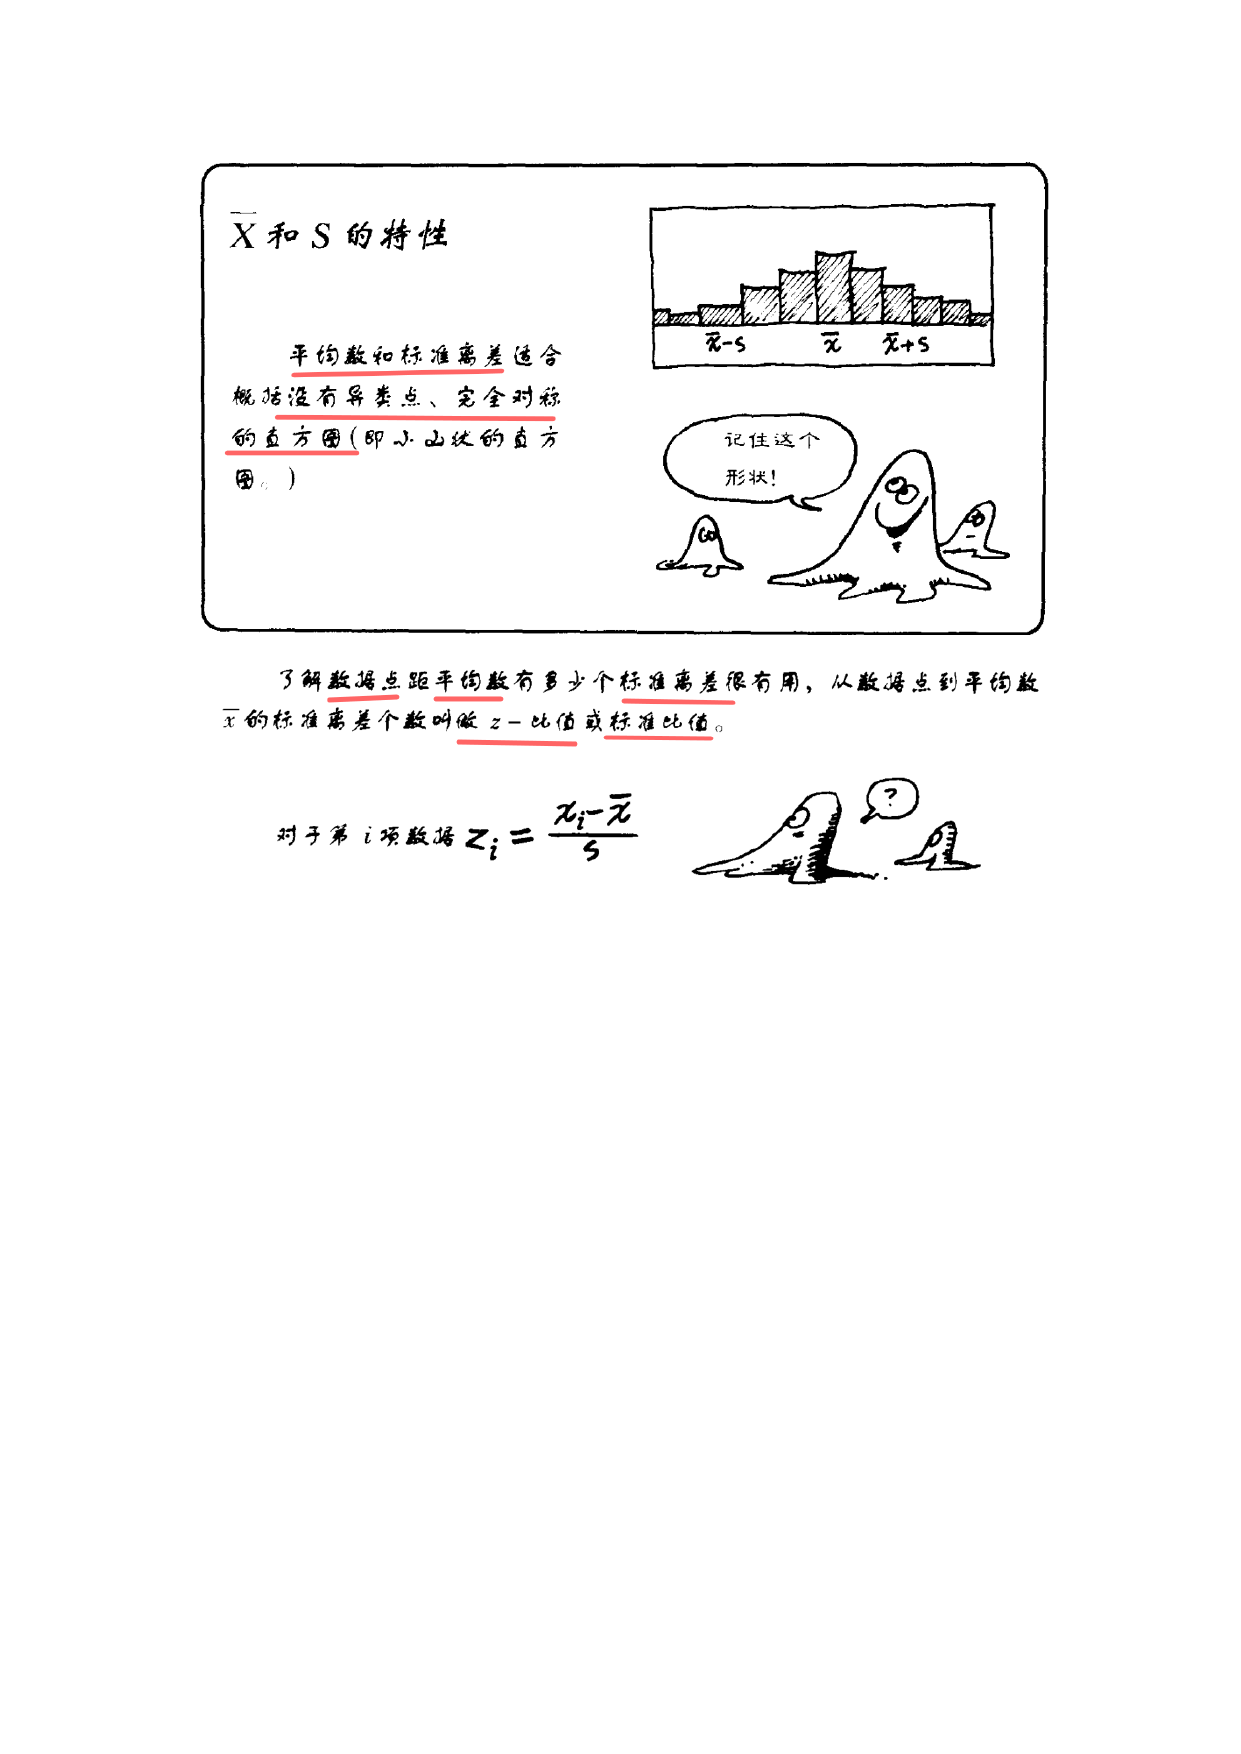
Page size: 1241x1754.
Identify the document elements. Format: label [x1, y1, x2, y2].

picture [187, 649, 1053, 926]
picture [187, 162, 1053, 635]
